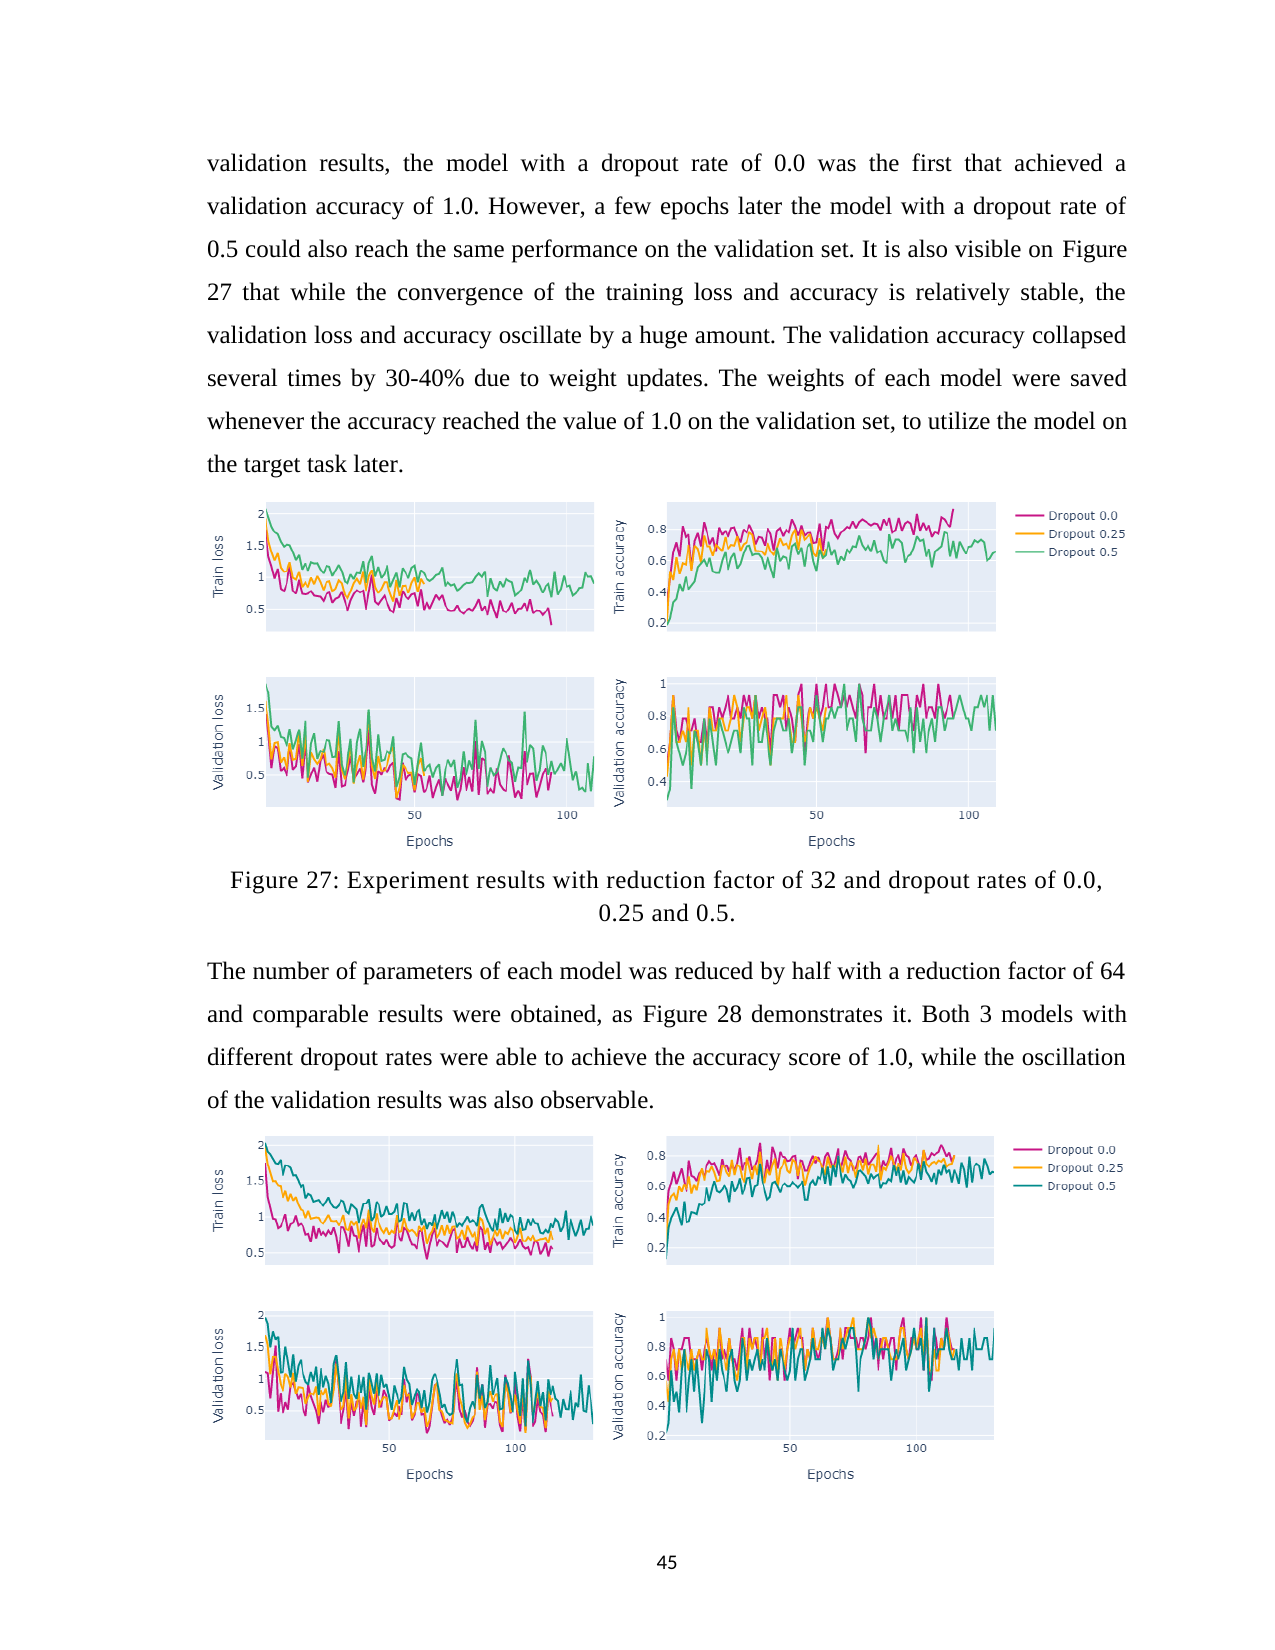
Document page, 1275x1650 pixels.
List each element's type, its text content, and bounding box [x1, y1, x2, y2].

picture [206, 1128, 1128, 1488]
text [207, 148, 1127, 478]
picture [206, 492, 1128, 852]
